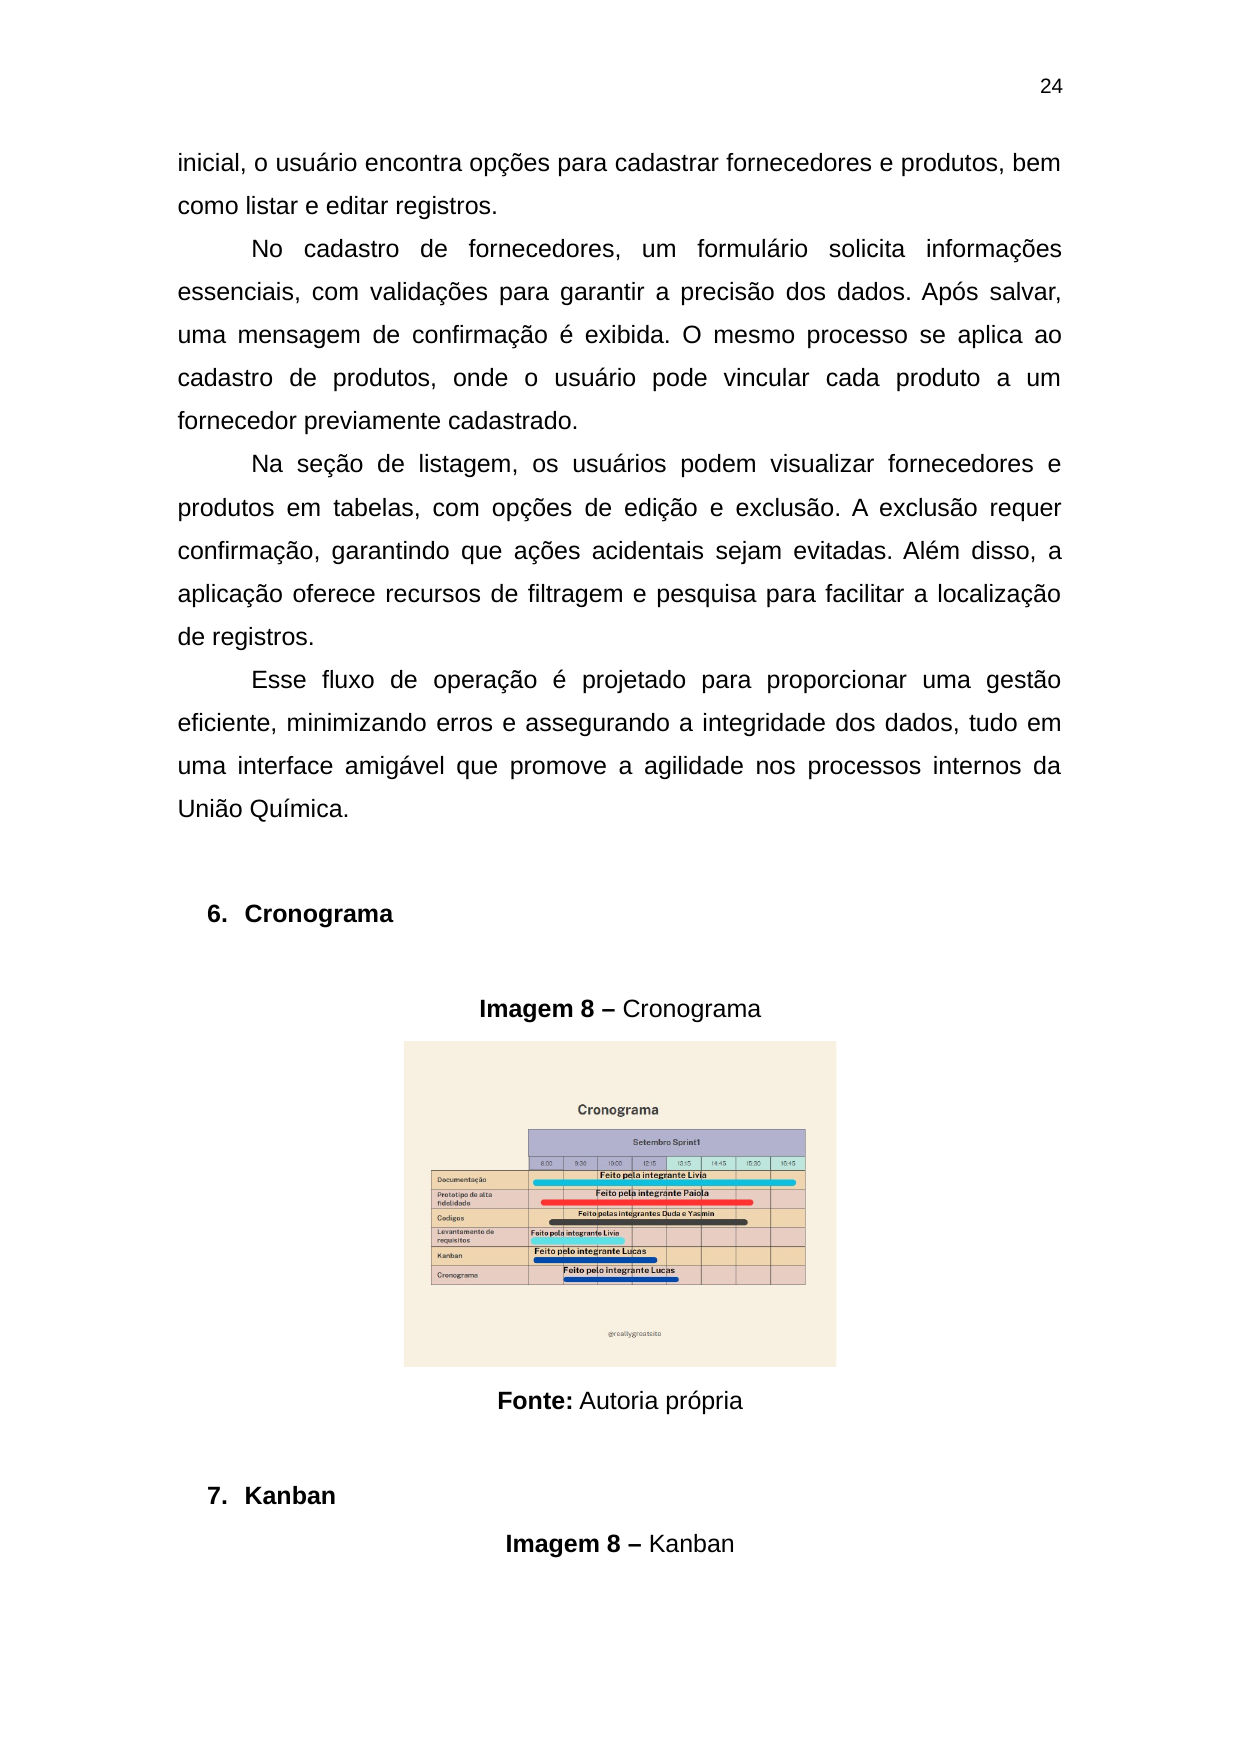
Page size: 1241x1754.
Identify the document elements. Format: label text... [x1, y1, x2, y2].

text Na seção de listagem, os usuários podem visualizar fornecedores e produtos em tabelas, com opções de edição e exclusão. A exclusão requer confirmação, garantindo que ações acidentais sejam evitadas. Além disso, a aplicação oferece recursos de filtragem e pesquisa para facilitar a localização de registros. [177, 449, 1063, 651]
text Esse fluxo de operação é projetado para proporcionar uma gestão eficiente, minimizando erros e assegurando a integridade dos dados, tudo em uma interface amigável que promove a agilidade nos processos internos da União Química. [177, 665, 1063, 823]
text Imagem 8 – Kanban [177, 1529, 1063, 1558]
text No cadastro de fornecedores, um formulário solicita informações essenciais, com validações para garantir a precisão dos dados. Após salvar, uma mensagem de confirmação é exibida. O mesmo processo se aplica ao cadastro de produtos, onde o usuário pode vincular cada produto a um fornecedor previamente cadastrado. [177, 234, 1063, 435]
text Fonte: Autoria própria [177, 1386, 1063, 1414]
text Imagem 8 – Cronograma [177, 994, 1063, 1023]
picture [403, 1041, 837, 1367]
list Cronograma [207, 898, 1063, 927]
list Kanban [207, 1481, 1063, 1510]
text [177, 148, 1063, 219]
